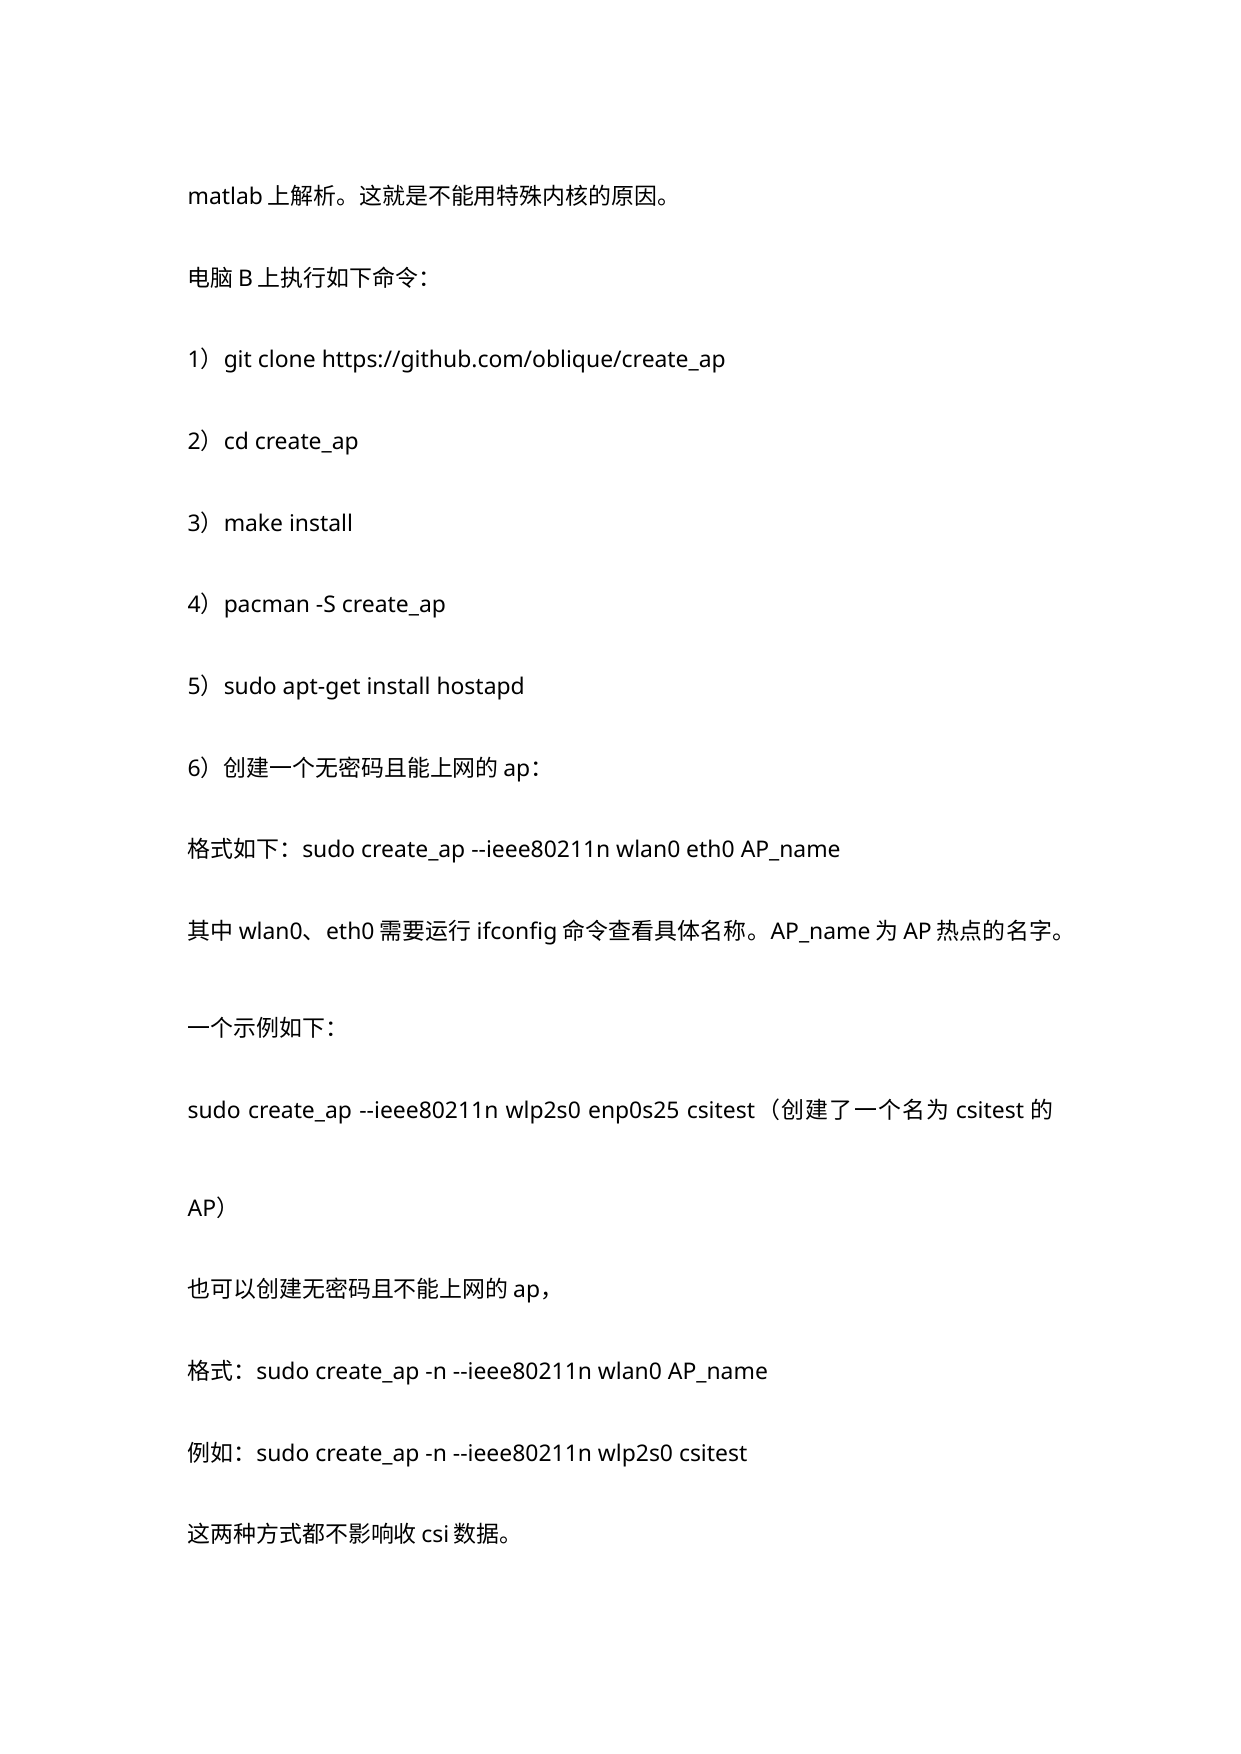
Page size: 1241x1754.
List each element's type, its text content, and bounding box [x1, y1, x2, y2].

text 这两种方式都不影响收csi数据。 [187, 1500, 1053, 1565]
text 3）make install [187, 489, 1053, 554]
text 6）创建一个无密码且能上网的ap： [187, 734, 1053, 799]
text 1）git clone https://github.com/oblique/create_ap [187, 325, 1053, 390]
text 4）pacman -S create_ap [187, 570, 1053, 635]
text sudo create_ap --ieee80211n wlp2s0 enp0s25 csitest（创建了一个名为csitest的AP） [187, 1076, 1053, 1238]
text 格式如下：sudo create_ap --ieee80211n wlan0 eth0 AP_name [187, 815, 1053, 880]
text 其中wlan0、eth0需要运行ifconfig命令查看具体名称。AP_name为AP热点的名字。一个示例如下： [187, 897, 1053, 1059]
text 例如：sudo create_ap -n --ieee80211n wlp2s0 csitest [187, 1418, 1053, 1483]
text 也可以创建无密码且不能上网的ap， [187, 1255, 1053, 1320]
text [187, 162, 1053, 227]
text 格式：sudo create_ap -n --ieee80211n wlan0 AP_name [187, 1337, 1053, 1402]
text 电脑B上执行如下命令： [187, 244, 1053, 309]
text 5）sudo apt-get install hostapd [187, 652, 1053, 717]
text 2）cd create_ap [187, 407, 1053, 472]
